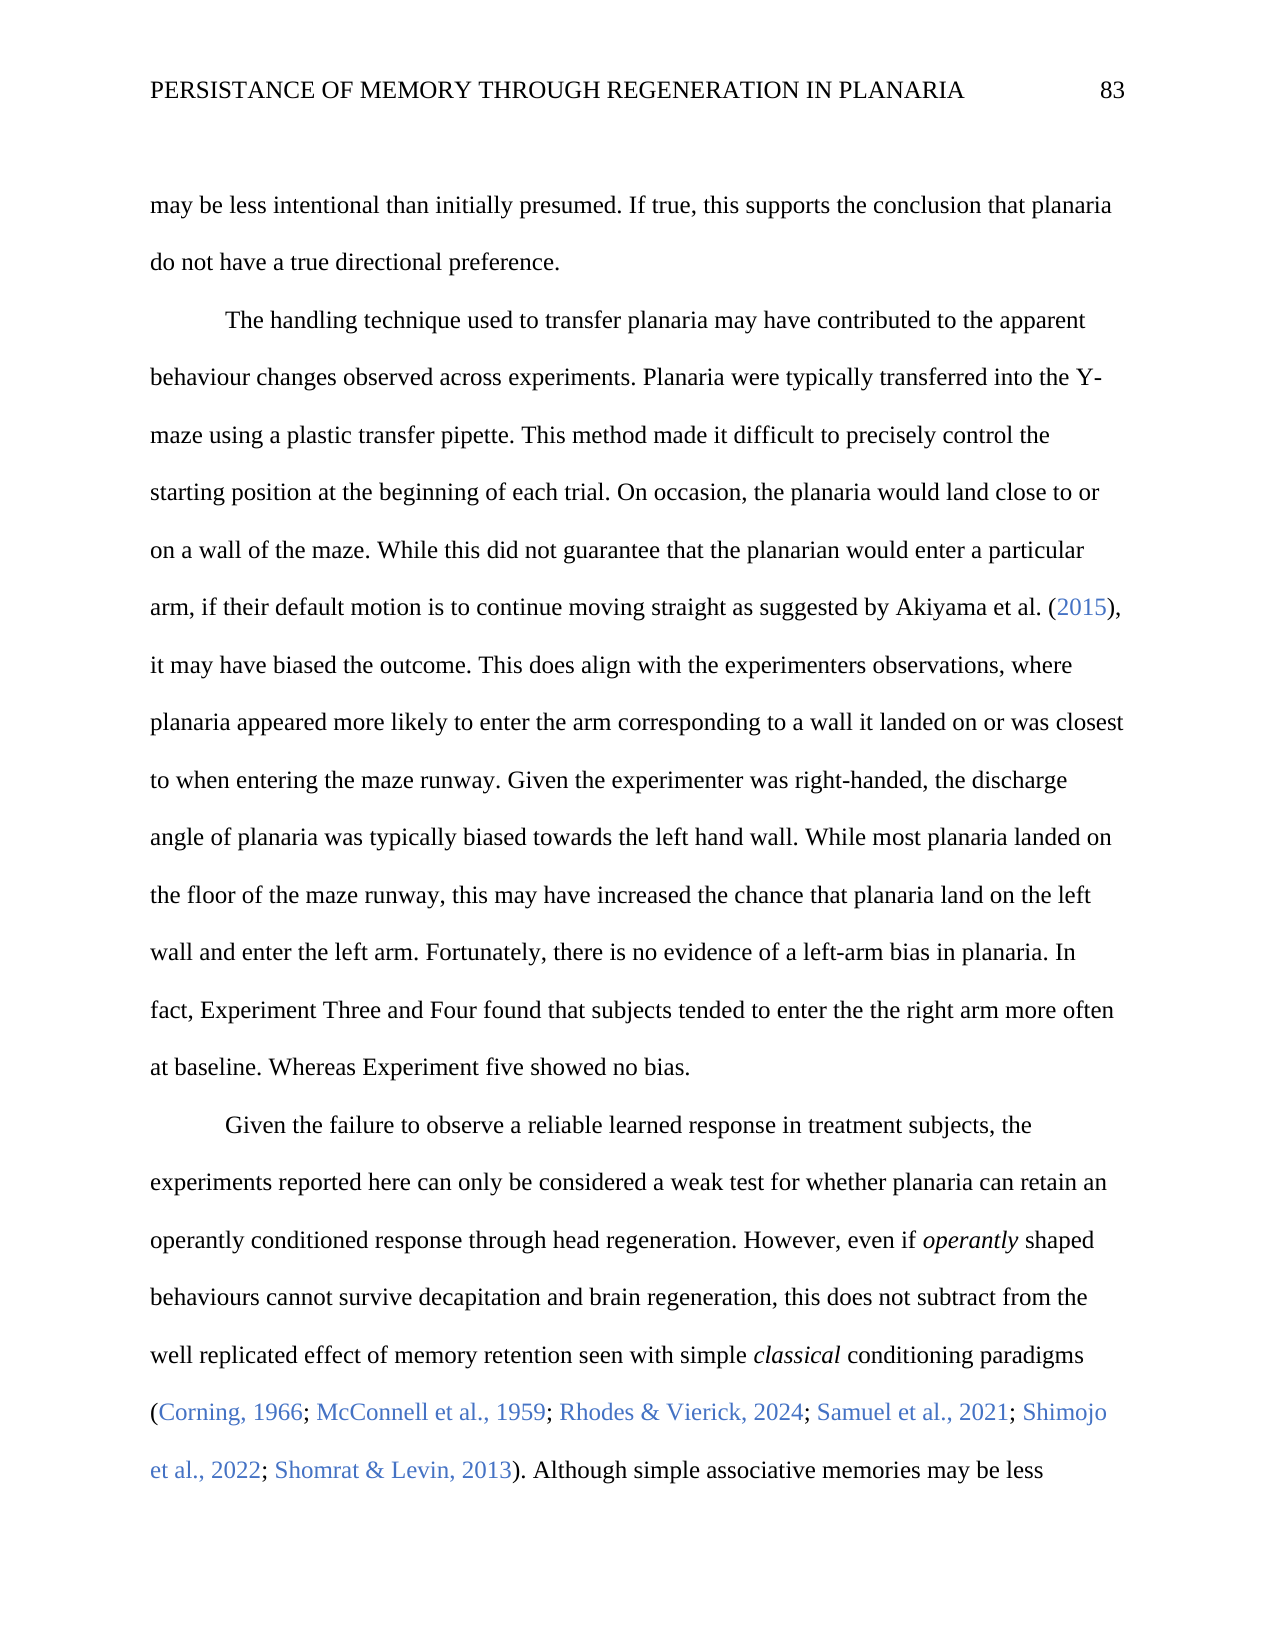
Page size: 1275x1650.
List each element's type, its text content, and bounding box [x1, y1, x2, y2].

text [150, 190, 1125, 276]
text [150, 1110, 1125, 1484]
text The handling technique used to transfer planaria may have contributed to the apparent behaviour changes observed across experiments. Planaria were typically transferred into the Y-maze using a plastic transfer pipette. This method made it difficult to precisely control the starting position at the beginning of each trial. On occasion, the planaria would land close to or on a wall of the maze. While this did not guarantee that the planarian would enter a particular arm, if their default motion is to continue moving straight as suggested by Akiyama et al. (2015), it may have biased the outcome. This does align with the experimenters observations, where planaria appeared more likely to enter the arm corresponding to a wall it landed on or was closest to when entering the maze runway. Given the experimenter was right-handed, the discharge angle of planaria was typically biased towards the left hand wall. While most planaria landed on the floor of the maze runway, this may have increased the chance that planaria land on the left wall and enter the left arm. Fortunately, there is no evidence of a left-arm bias in planaria. In fact, Experiment Three and Four found that subjects tended to enter the the right arm more often at baseline. Whereas Experiment five showed no bias. [150, 305, 1125, 1081]
